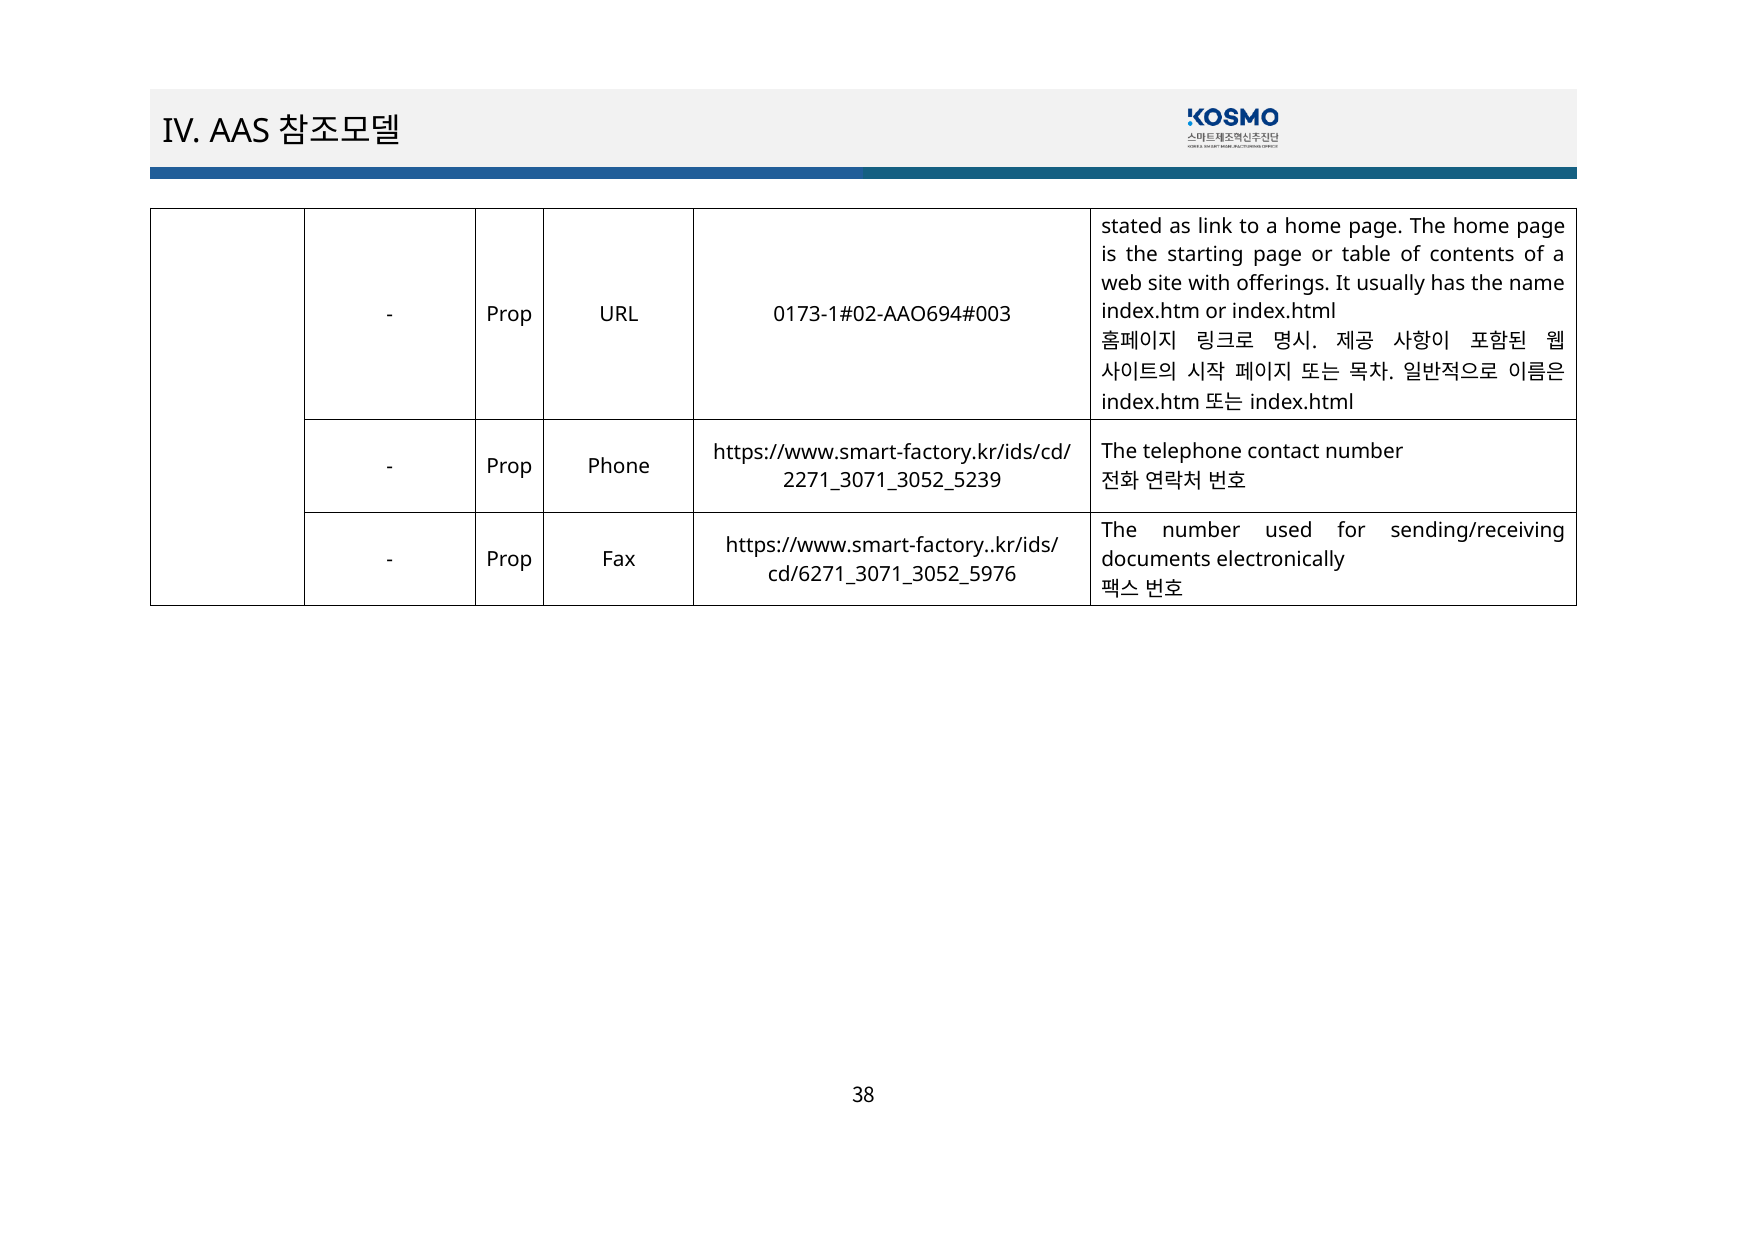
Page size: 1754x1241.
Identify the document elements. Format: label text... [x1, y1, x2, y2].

table_cell https://www.smart-factory..kr/ids/cd/6271_3071_3052_5976 [694, 513, 1090, 605]
table_cell The number used for sending/receiving documents electronically 팩스 번호 [1091, 513, 1576, 605]
table_cell https://www.smart-factory.kr/ids/cd/2271_3071_3052_5239 [694, 420, 1090, 512]
table_cell Prop [476, 513, 543, 605]
table_cell The telephone contact number 전화 연락처 번호 [1091, 420, 1576, 512]
table_cell - [305, 209, 475, 418]
table_cell Prop [476, 209, 543, 418]
table_cell - [305, 420, 475, 512]
picture [1187, 108, 1279, 148]
table_cell URL [544, 209, 693, 418]
table_cell - [305, 513, 475, 605]
table_cell Prop [476, 420, 543, 512]
table_cell Phone [544, 420, 693, 512]
table_cell stated as link to a home page. The home page is the starting page or table of contents of a web site with offerings. It usually has the name index.htm or index.html 홈페이지 링크로 명시. 제공 사항이 포함된 웹 사이트의 시작 페이지 또는 목차. 일반적으로 이름은 index.htm 또는 index.html [1091, 209, 1576, 418]
table_cell 0173-1#02-AAO694#003 [694, 209, 1090, 418]
table_cell Fax [544, 513, 693, 605]
